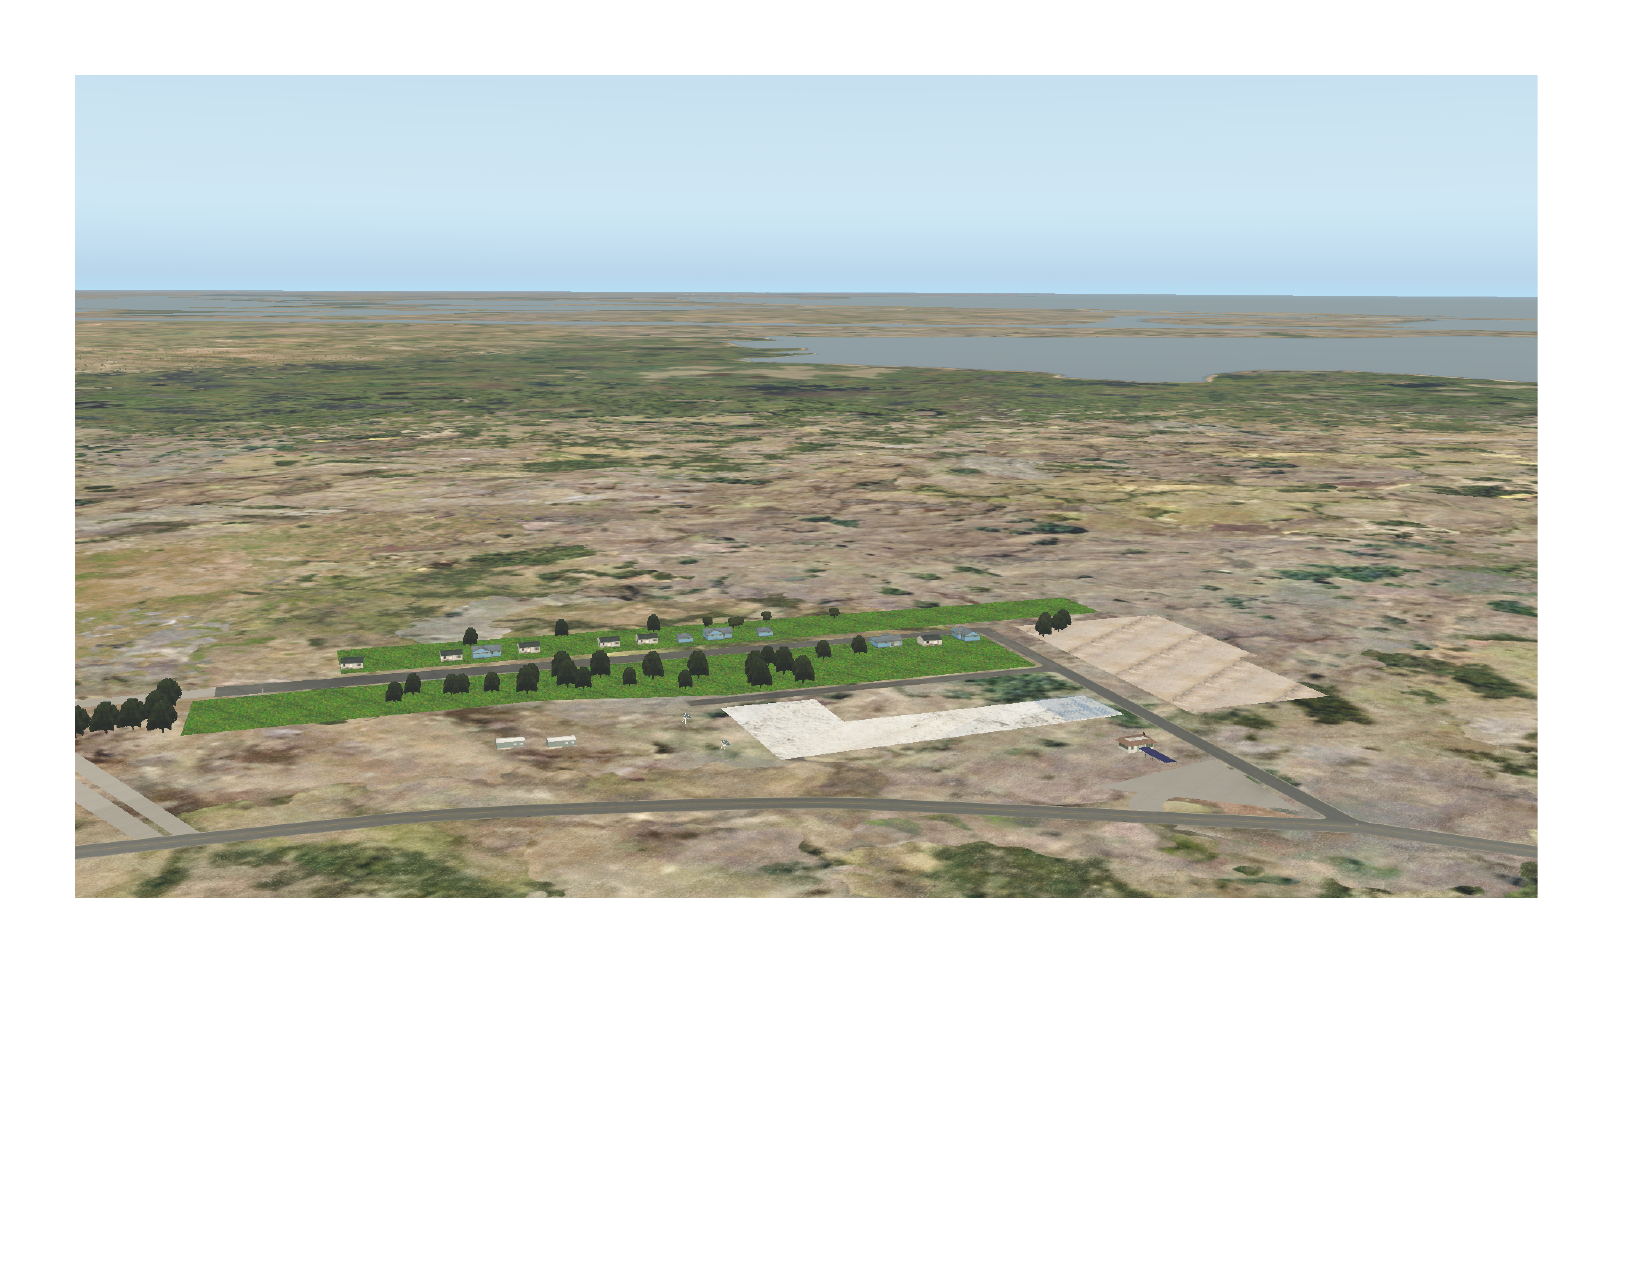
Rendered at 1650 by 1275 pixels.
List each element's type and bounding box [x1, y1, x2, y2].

picture [75, 75, 1538, 898]
